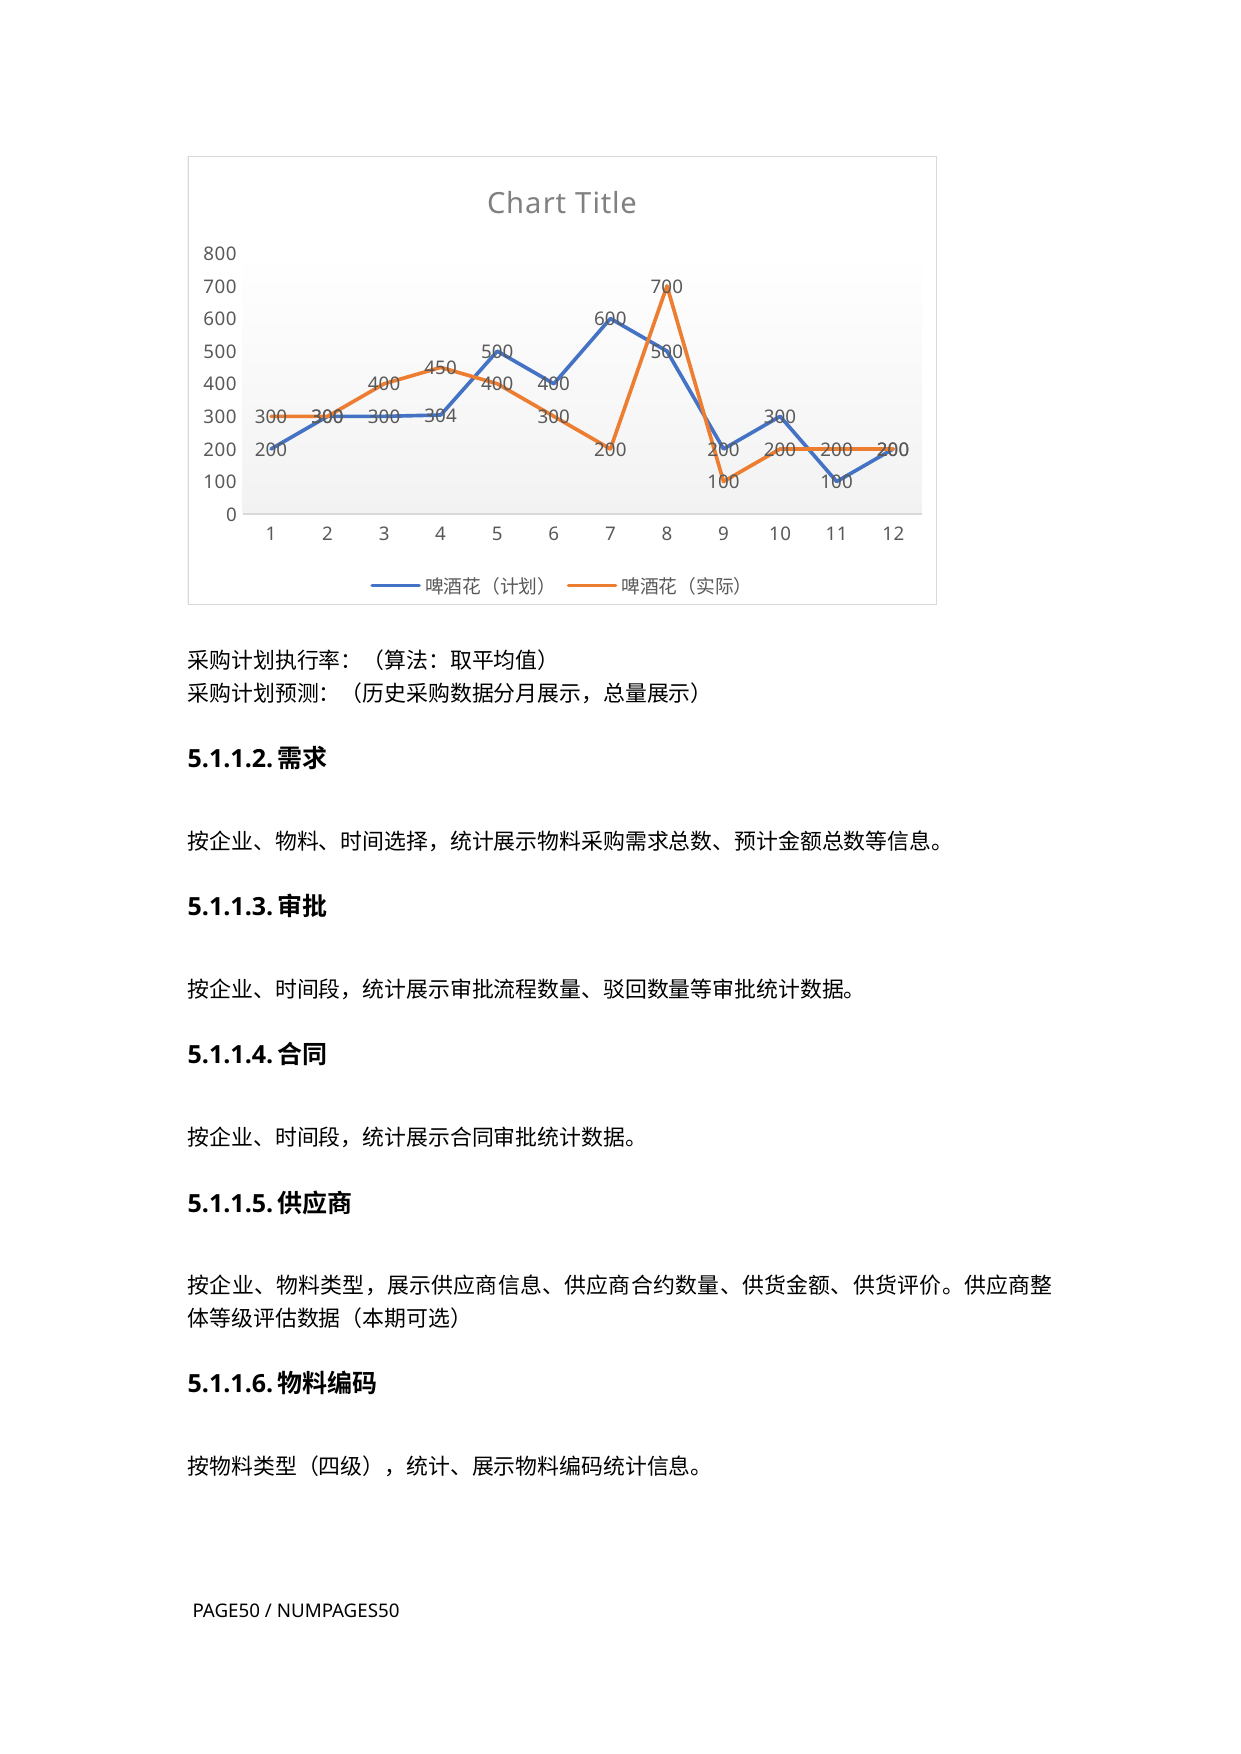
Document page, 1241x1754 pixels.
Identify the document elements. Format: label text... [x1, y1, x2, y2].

subtitle 需求 [187, 724, 1053, 789]
text 按企业、时间段，统计展示审批流程数量、驳回数量等审批统计数据。 [187, 972, 1053, 1004]
text 按企业、物料类型，展示供应商信息、供应商合约数量、供货金额、供货评价。供应商整体等级评估数据（本期可选） [187, 1268, 1053, 1333]
text 按企业、时间段，统计展示合同审批统计数据。 [187, 1120, 1053, 1152]
text 按物料类型（四级），统计、展示物料编码统计信息。 [187, 1449, 1053, 1481]
subtitle 合同 [187, 1021, 1053, 1086]
text 按企业、物料、时间选择，统计展示物料采购需求总数、预计金额总数等信息。 [187, 824, 1053, 856]
subtitle 审批 [187, 872, 1053, 937]
subtitle 供应商 [187, 1169, 1053, 1234]
text 采购计划预测：（历史采购数据分月展示，总量展示） [187, 676, 1053, 708]
subtitle 物料编码 [187, 1349, 1053, 1414]
text 采购计划执行率：（算法：取平均值） [187, 643, 1053, 676]
